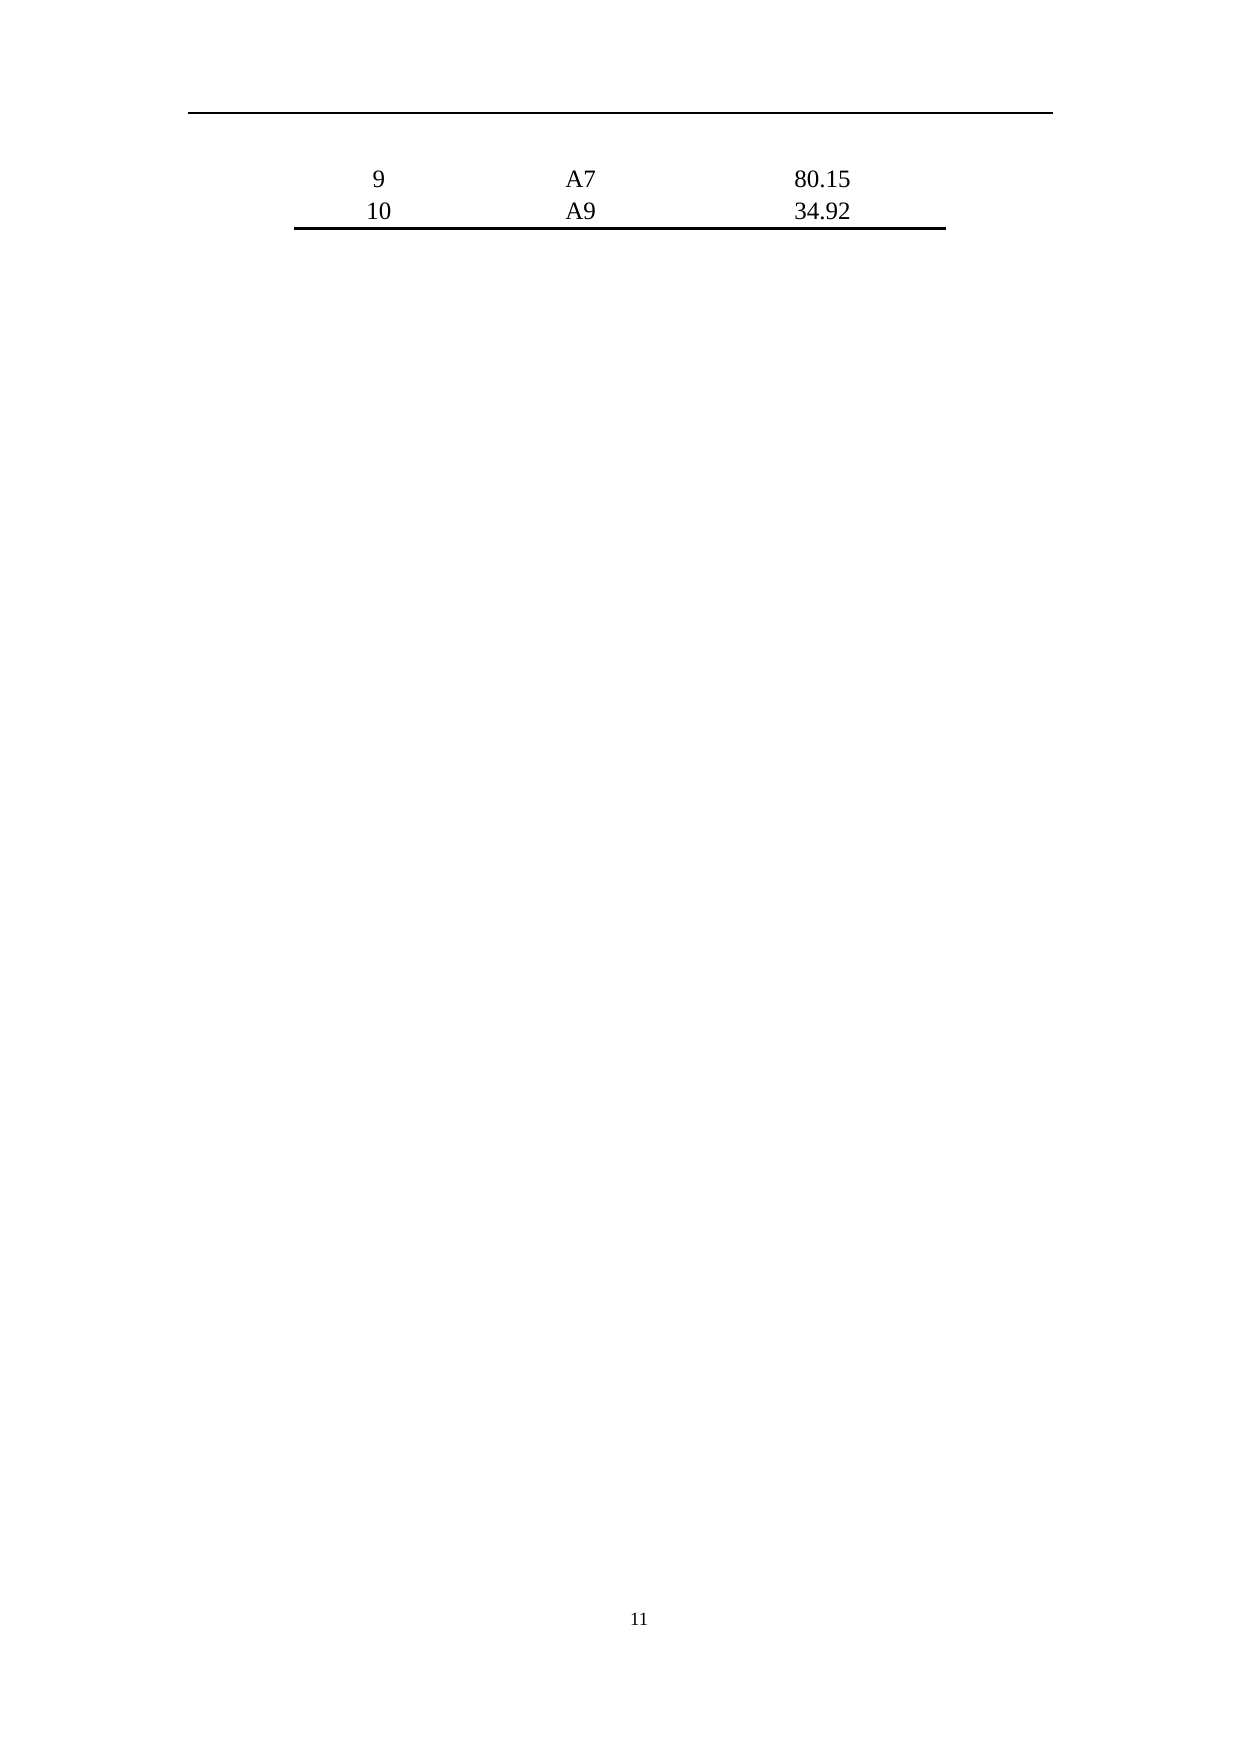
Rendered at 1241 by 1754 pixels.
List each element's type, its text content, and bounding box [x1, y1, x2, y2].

table_cell 34.92 [698, 195, 946, 227]
table_cell 80.15 [698, 162, 946, 194]
table_cell 10 [294, 195, 463, 227]
table_cell A7 [463, 162, 698, 194]
table_cell A9 [463, 195, 698, 227]
table_cell 9 [294, 162, 463, 194]
